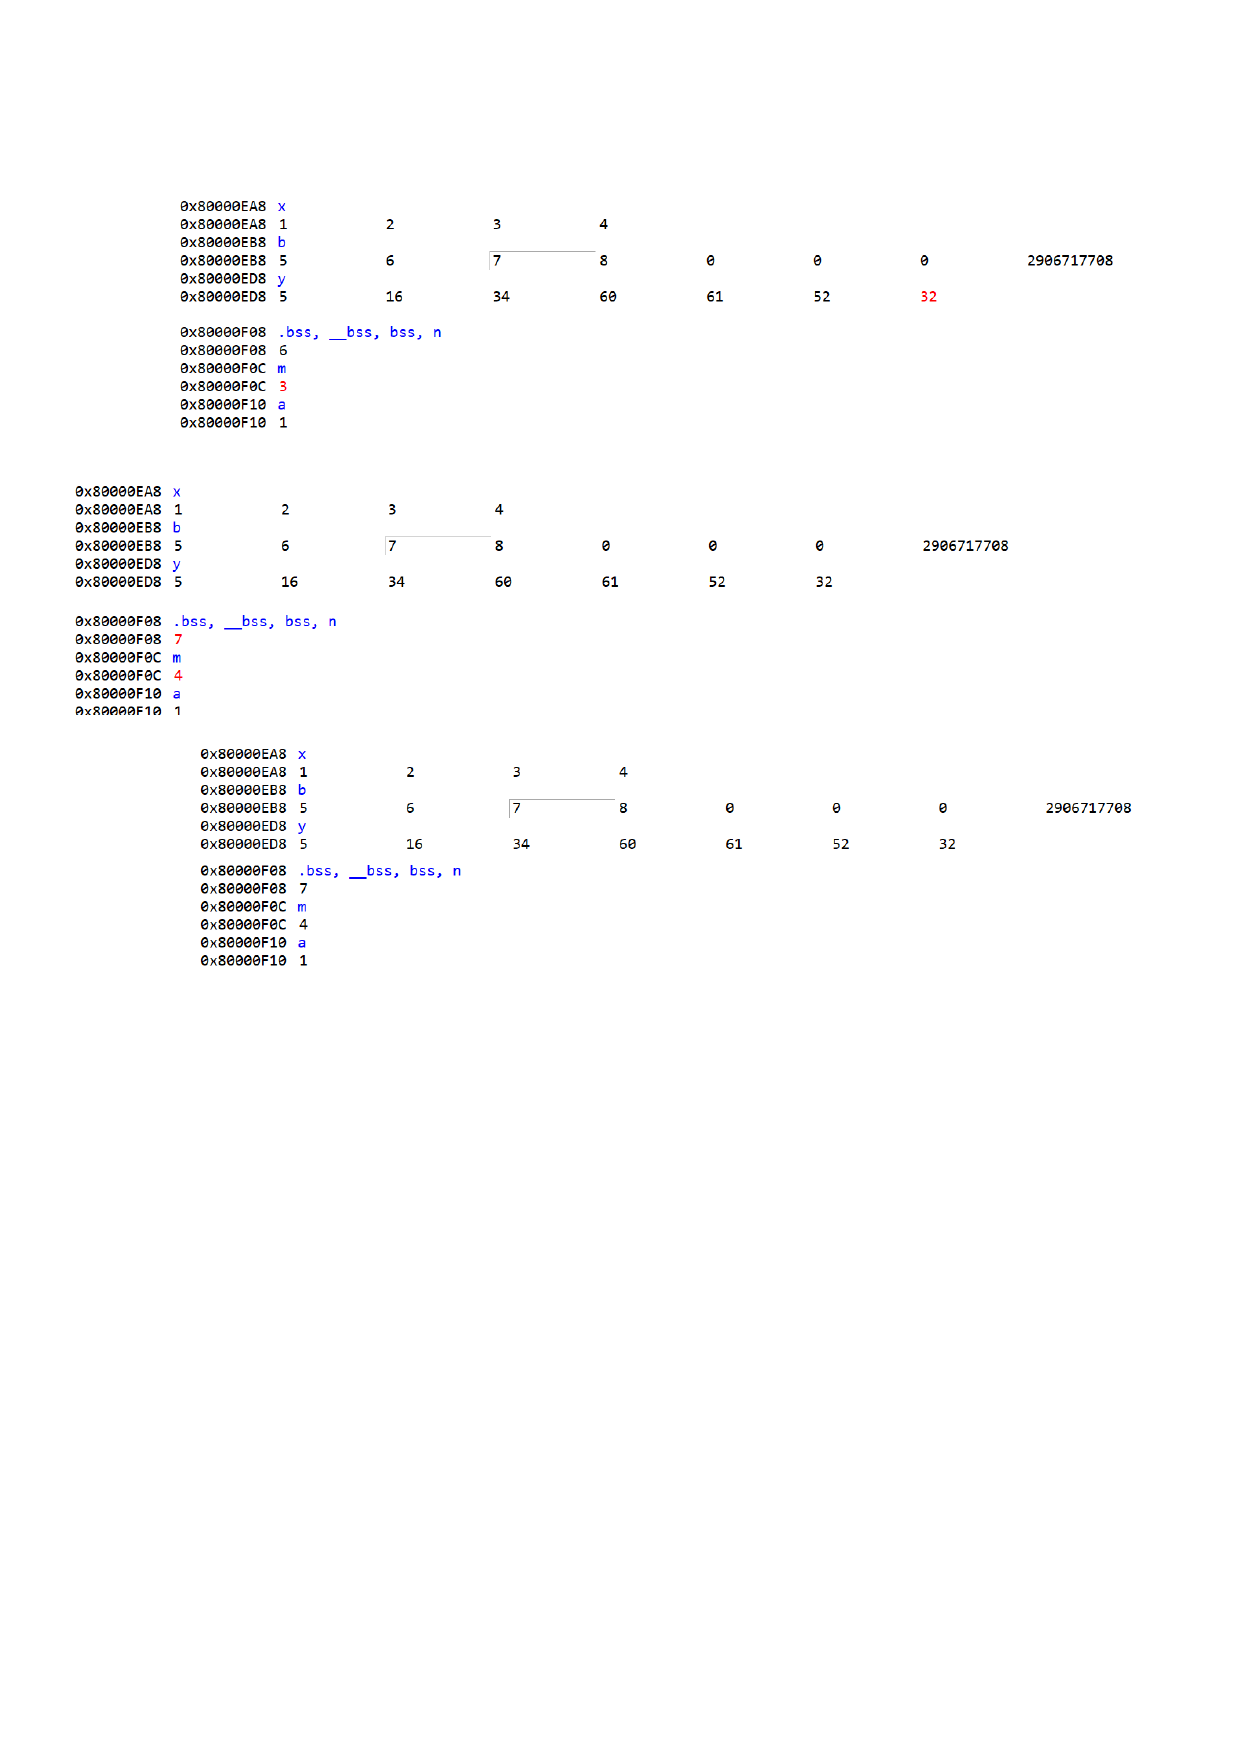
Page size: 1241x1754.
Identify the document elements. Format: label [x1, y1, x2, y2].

picture [178, 320, 1120, 429]
picture [73, 478, 1014, 590]
picture [197, 742, 1139, 856]
picture [73, 612, 1014, 715]
picture [178, 201, 1120, 308]
picture [197, 864, 1138, 966]
